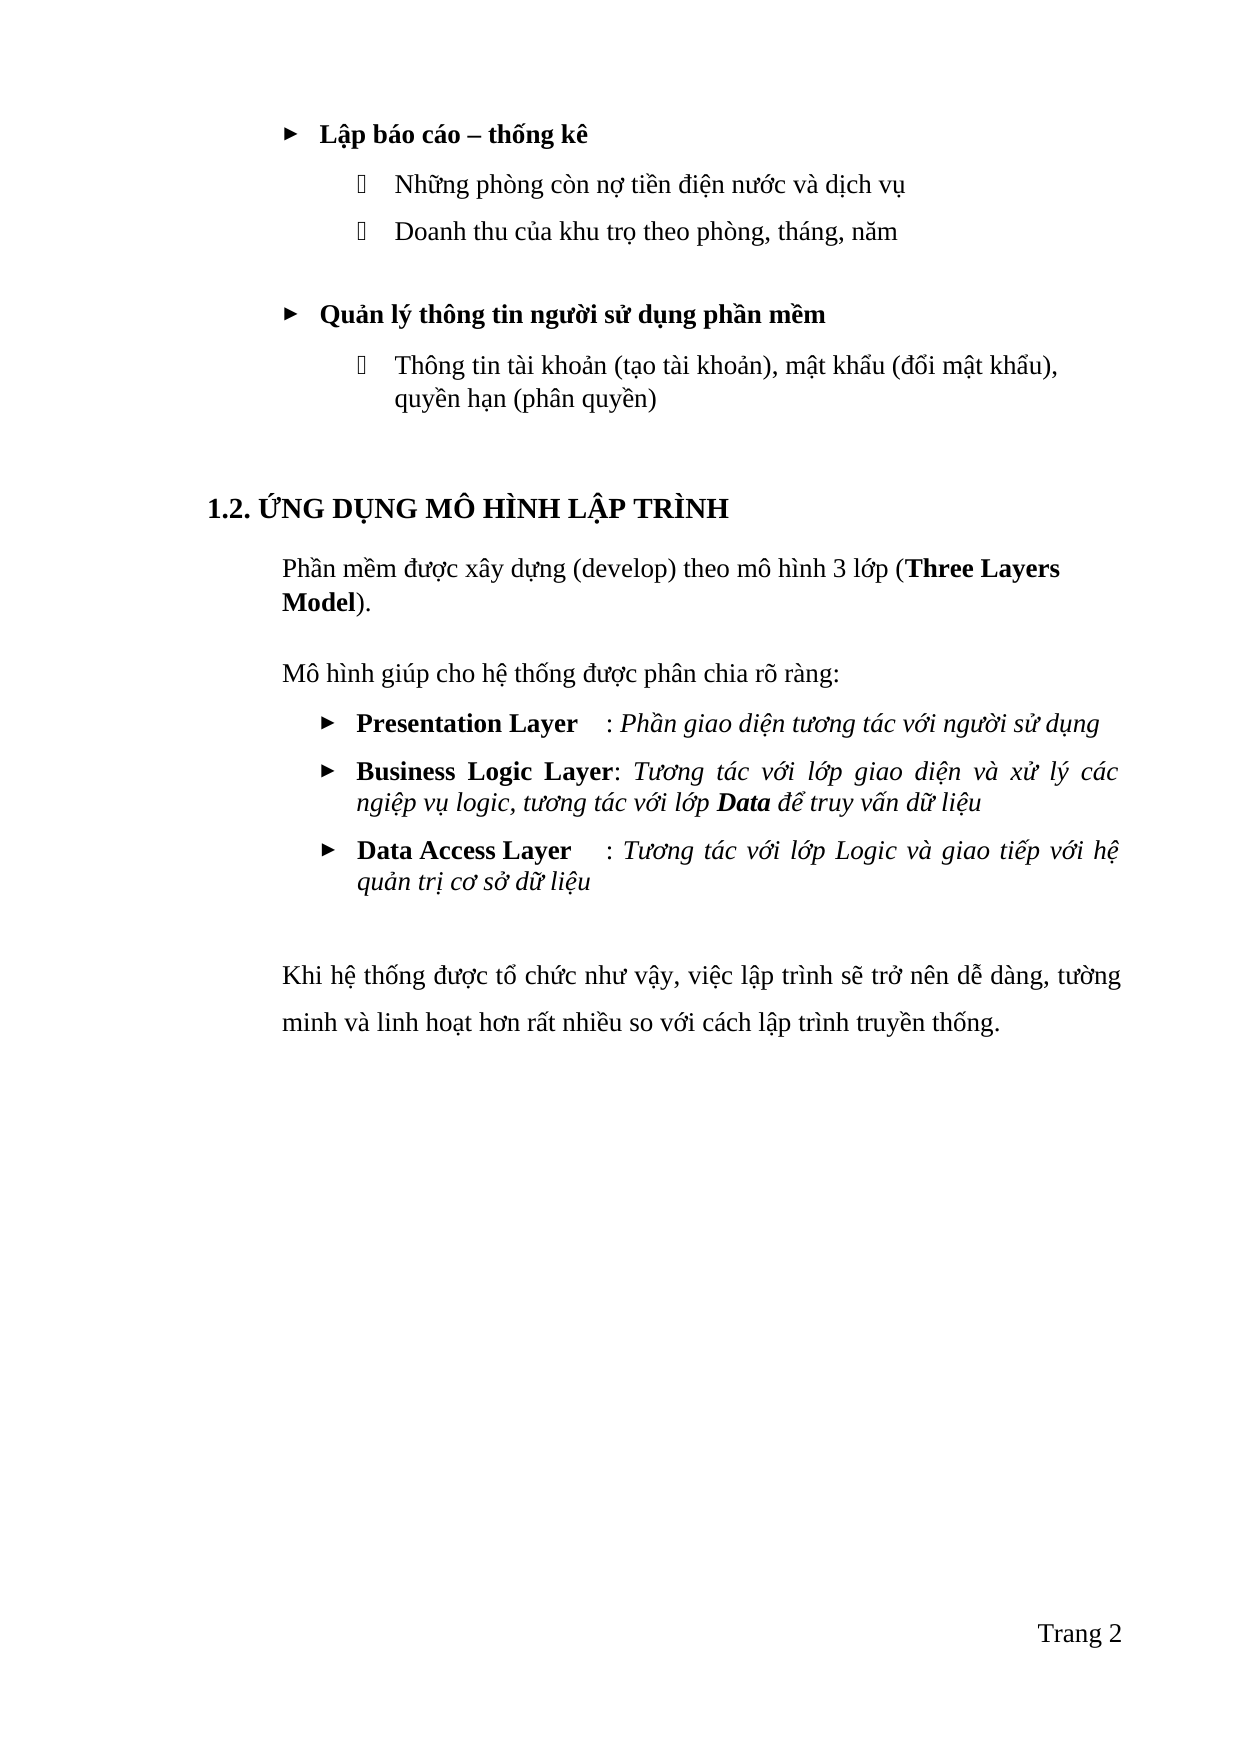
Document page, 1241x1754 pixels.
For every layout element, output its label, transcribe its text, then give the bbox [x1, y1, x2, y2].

list Doanh thu của khu trọ theo phòng, tháng, năm [357, 215, 1122, 246]
list Thông tin tài khoản (tạo tài khoản), mật khẩu (đổi mật khẩu), quyền hạn (phân quyền) [357, 349, 1122, 414]
list Presentation Layer : Phần giao diện tương tác với người sử dụng [319, 707, 1122, 738]
list Quản lý thông tin người sử dụng phần mềm [282, 298, 1122, 330]
list Data Access Layer : Tương tác với lớp Logic và giao tiếp với hệ quản trị cơ sở dữ liệu [319, 834, 1122, 896]
text Khi hệ thống được tổ chức như vậy, việc lập trình sẽ trở nên dễ dàng, tường minh và linh hoạt hơn rất nhiều so với cách lập trình truyền thống. [282, 959, 1122, 1037]
subtitle ỨNG DỤNG MÔ HÌNH LẬP TRÌNH [207, 491, 1122, 525]
list Những phòng còn nợ tiền điện nước và dịch vụ [357, 168, 1122, 200]
list Business Logic Layer: Tương tác với lớp giao diện và xử lý các ngiệp vụ logic, tương tác với lớp Data để truy vấn dữ liệu [319, 755, 1122, 817]
text Mô hình giúp cho hệ thống được phân chia rõ ràng: [282, 657, 1122, 688]
list Lập báo cáo – thống kê [282, 118, 1122, 149]
text Phần mềm được xây dựng (develop) theo mô hình 3 lớp (Three Layers Model). [282, 552, 1122, 617]
